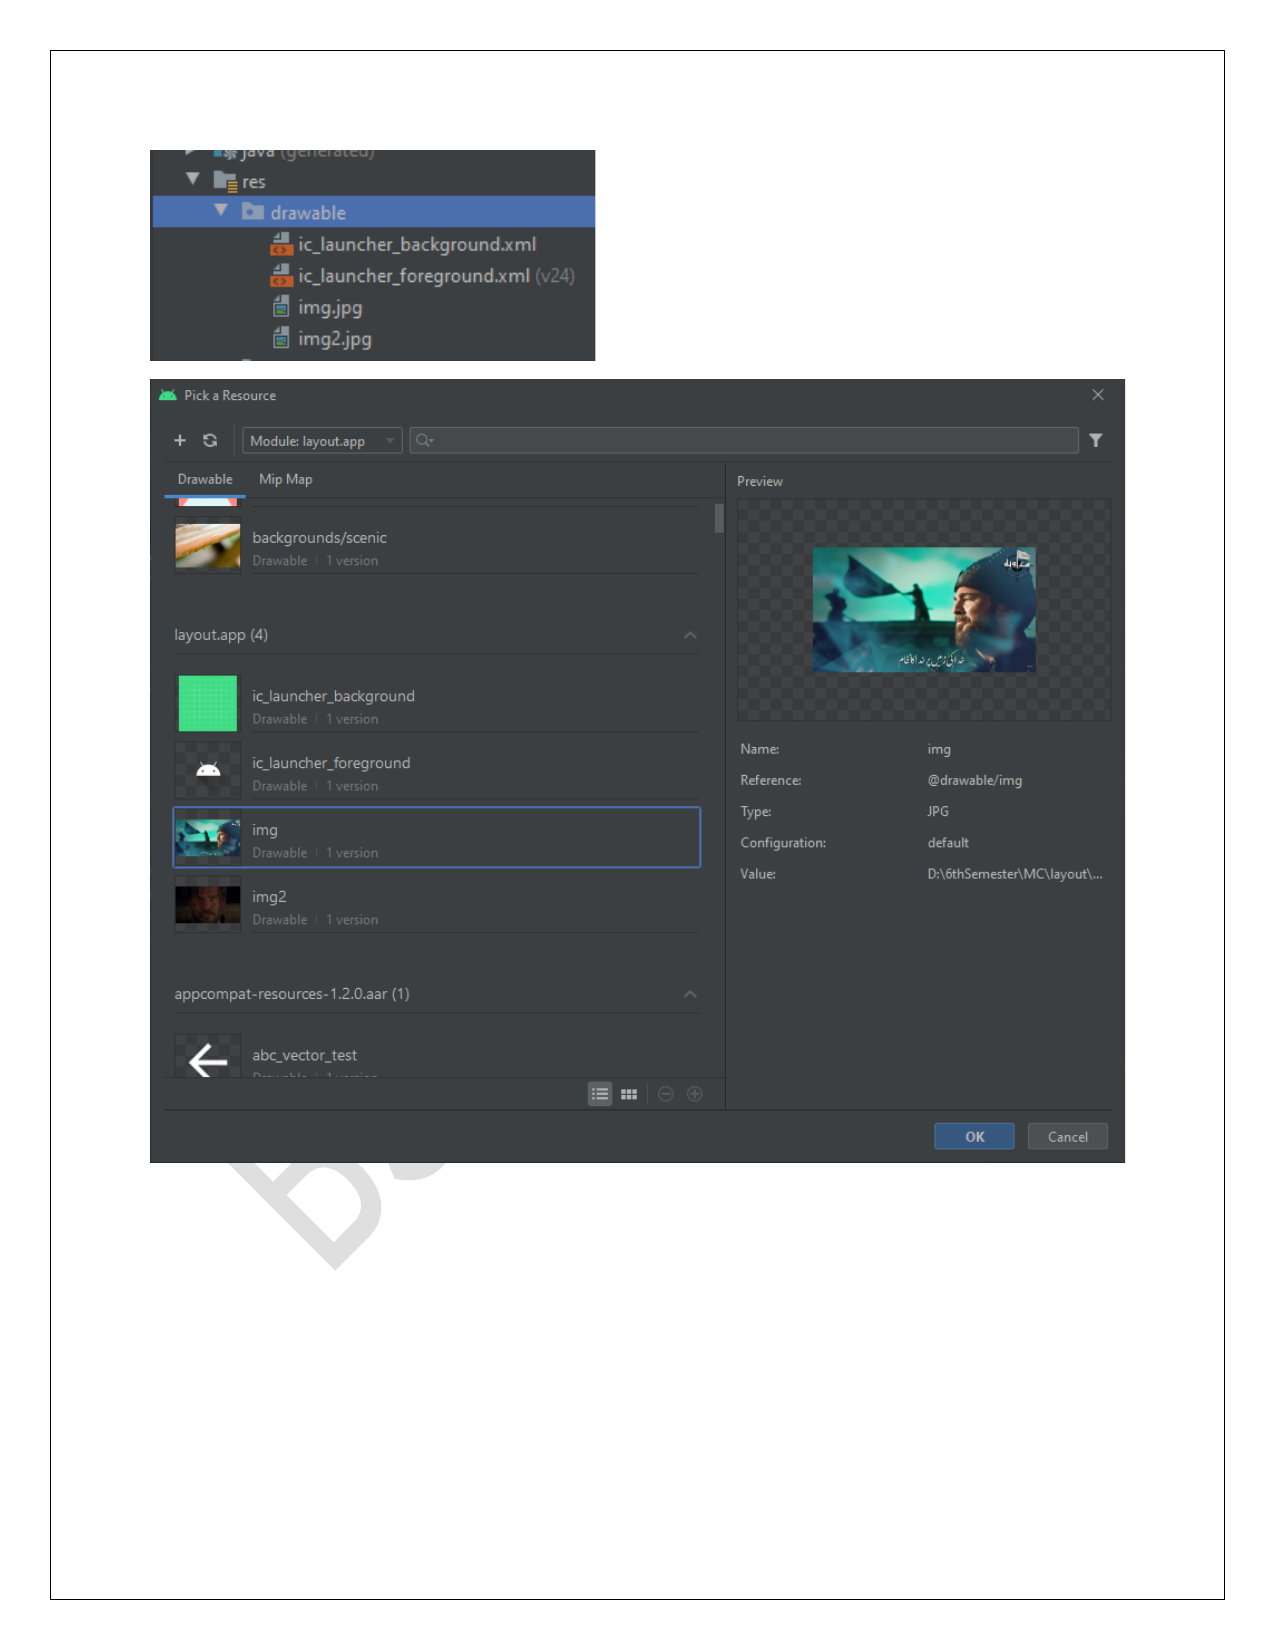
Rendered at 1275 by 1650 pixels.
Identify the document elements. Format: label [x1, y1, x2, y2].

picture [150, 150, 596, 361]
picture [150, 379, 1125, 1163]
